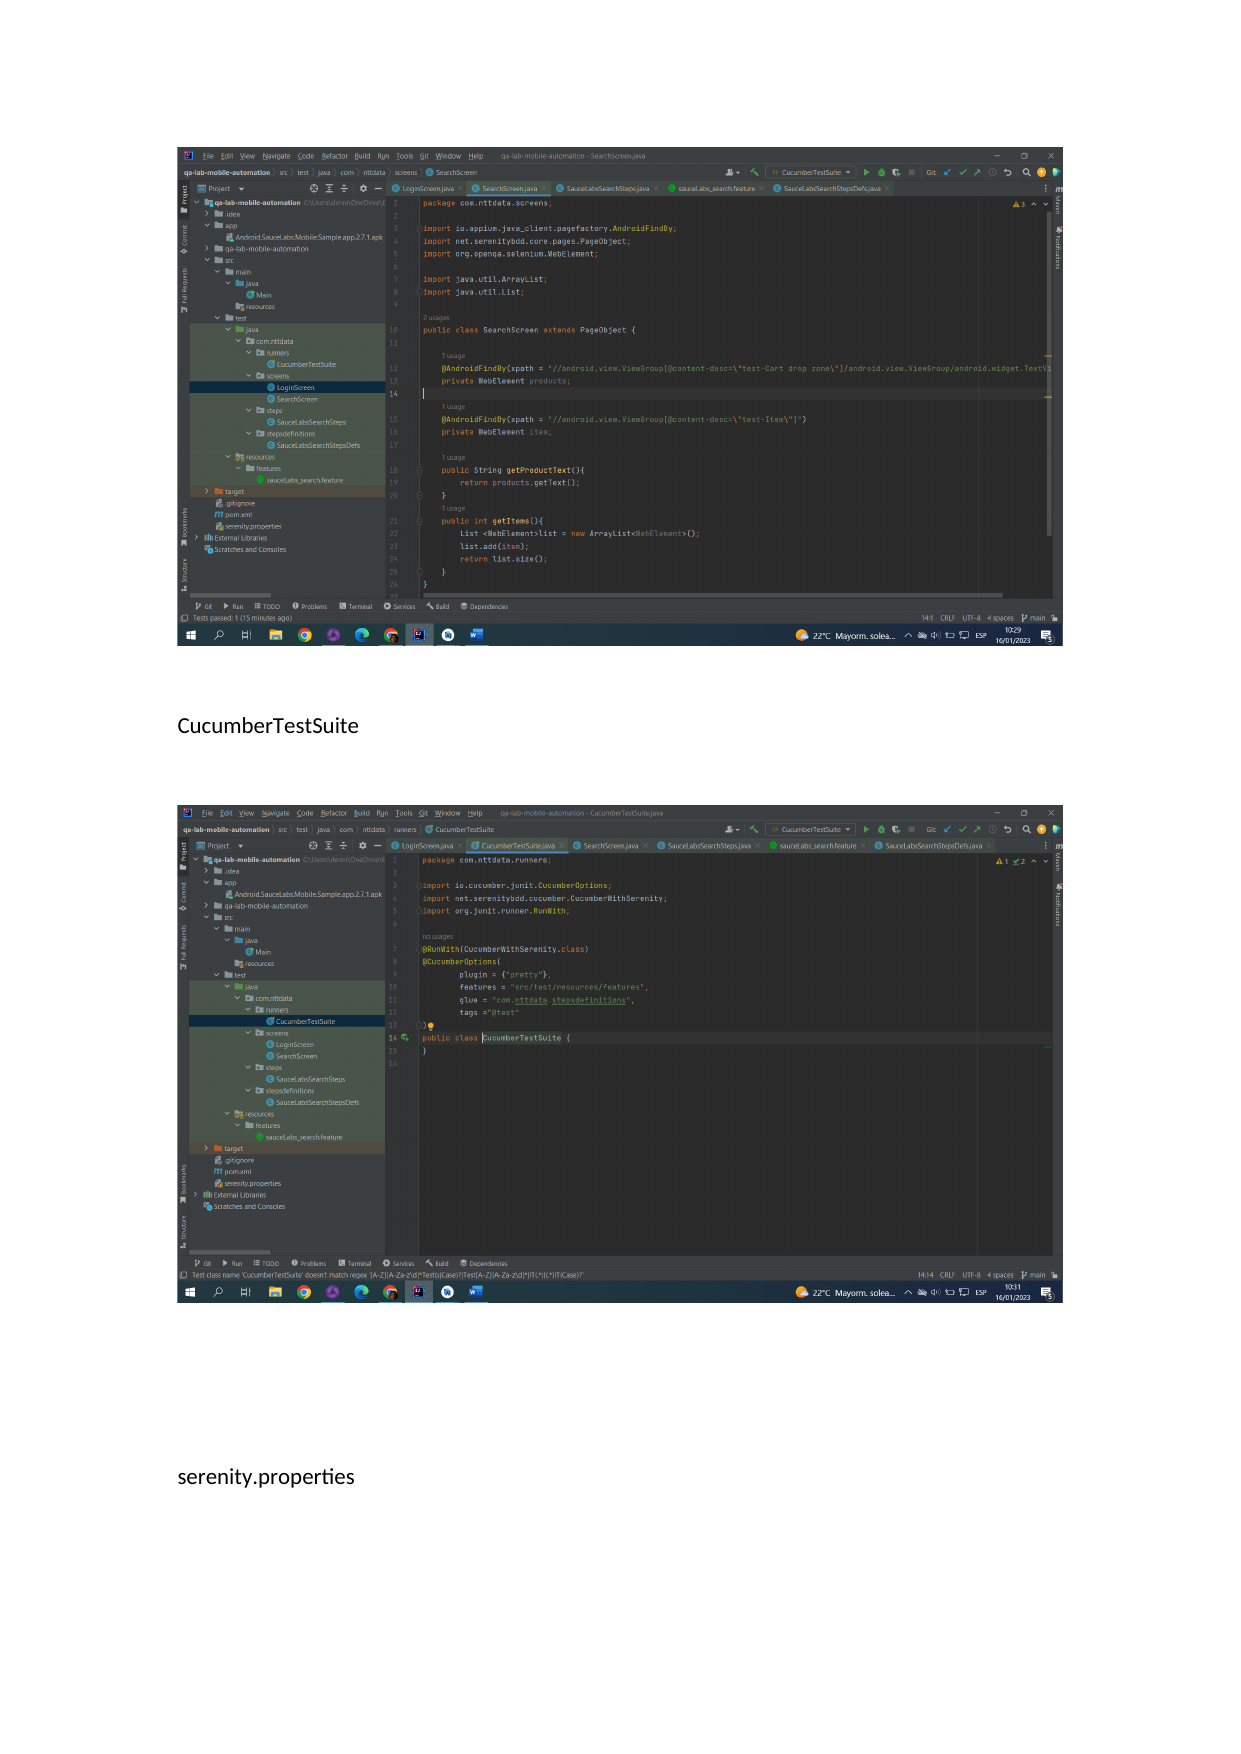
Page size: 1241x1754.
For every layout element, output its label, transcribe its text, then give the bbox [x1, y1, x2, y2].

picture [177, 147, 1063, 646]
text serenity.properties [177, 1462, 1063, 1490]
text CucumberTestSuite [177, 711, 1063, 739]
picture [177, 805, 1063, 1303]
